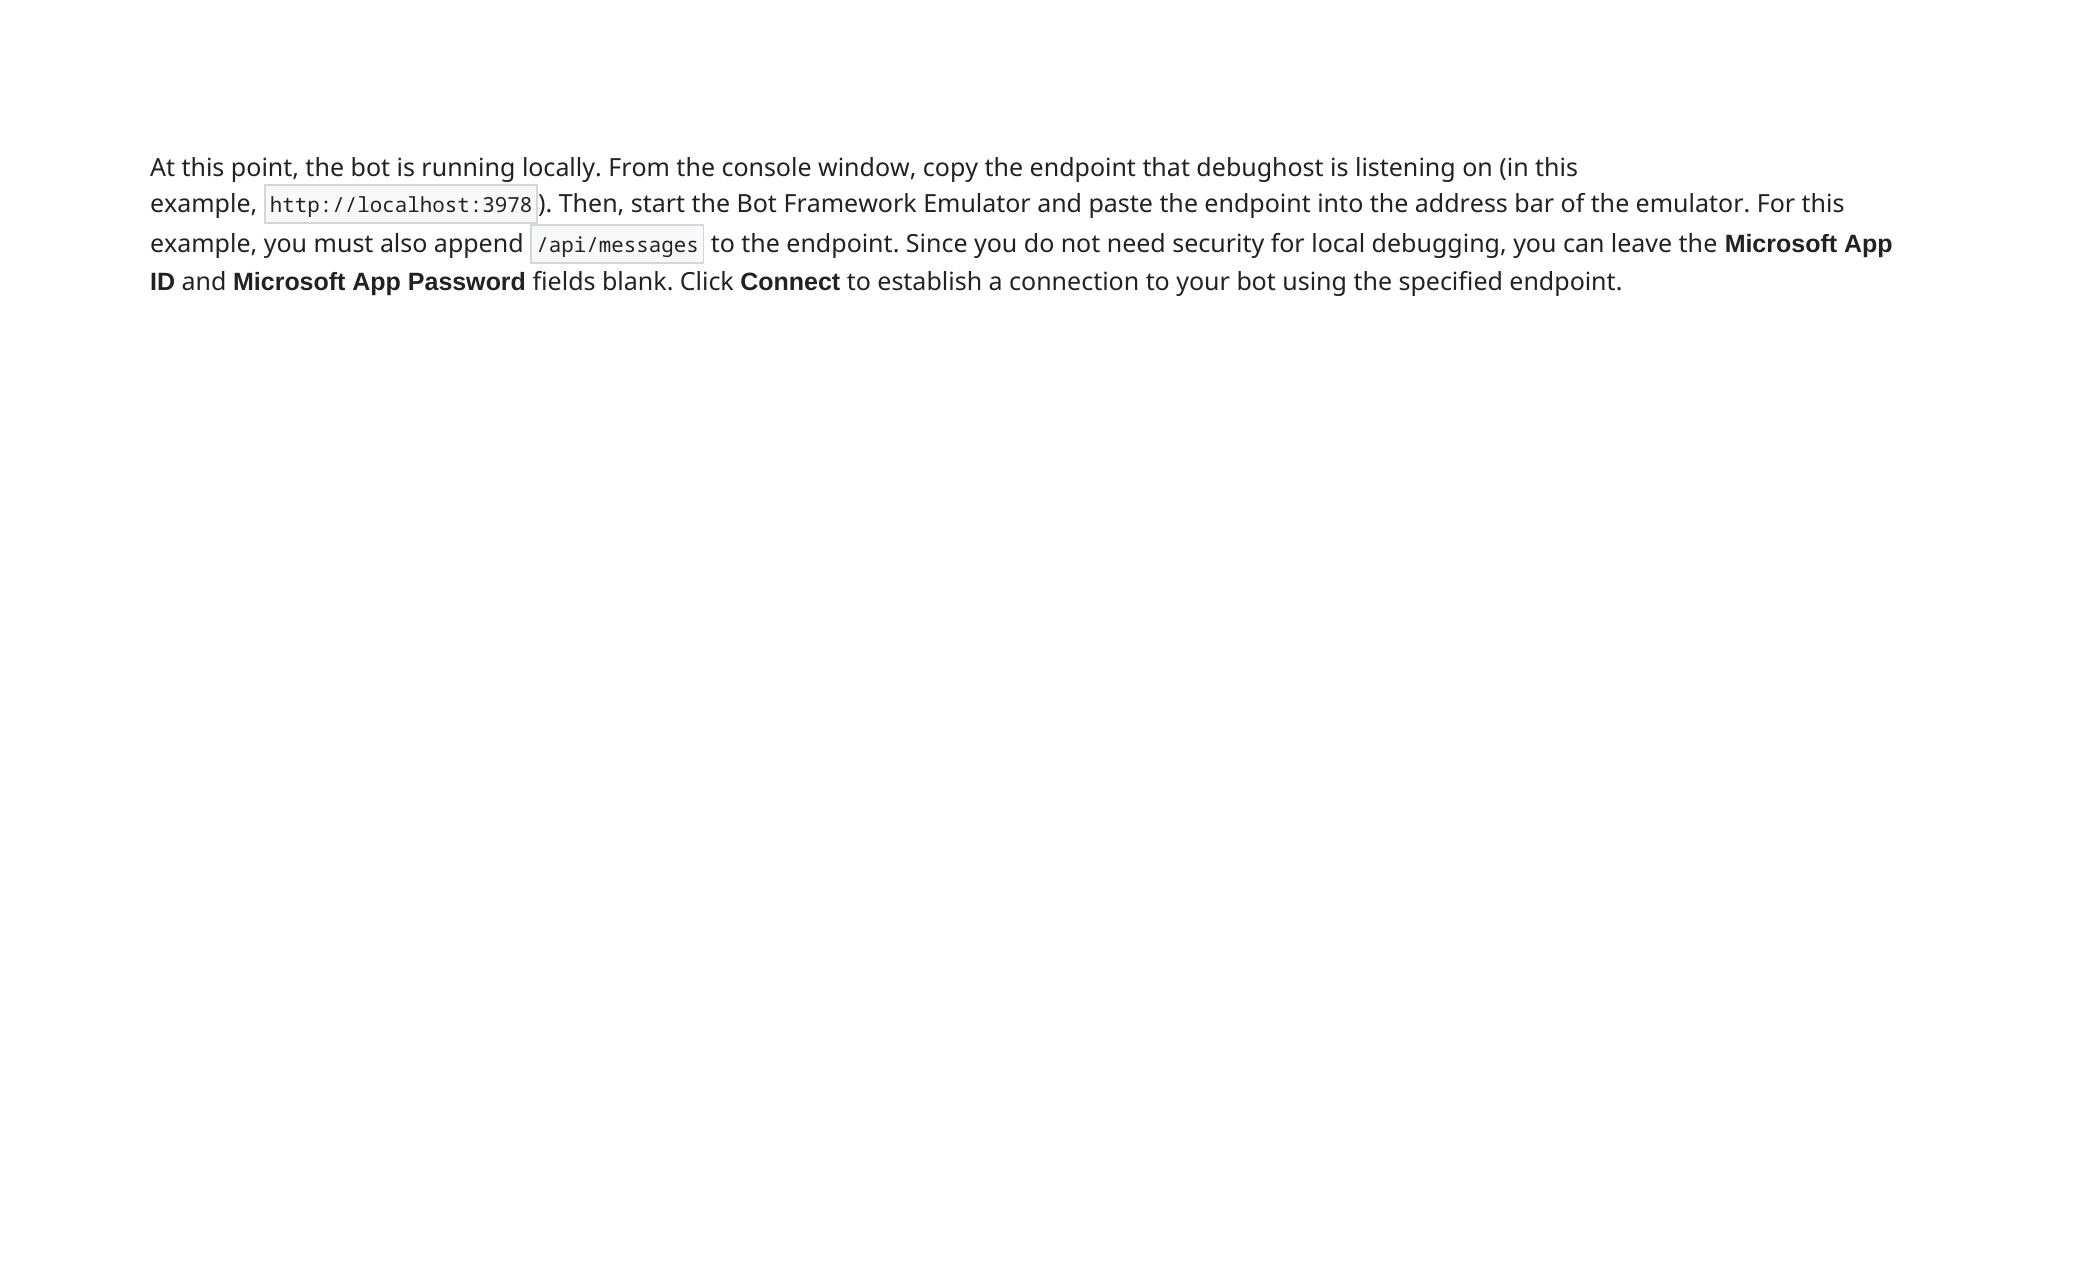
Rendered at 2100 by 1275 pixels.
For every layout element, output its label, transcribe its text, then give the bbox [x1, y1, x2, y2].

text At this point, the bot is running locally. From the console window, copy the endpoint that debughost is listening on (in this example, http://localhost:3978). Then, start the Bot Framework Emulator and paste the endpoint into the address bar of the emulator. For this example, you must also append /api/messages to the endpoint. Since you do not need security for local debugging, you can leave the Microsoft App ID and Microsoft App Password fields blank. Click Connect to establish a connection to your bot using the specified endpoint. [150, 150, 1950, 298]
